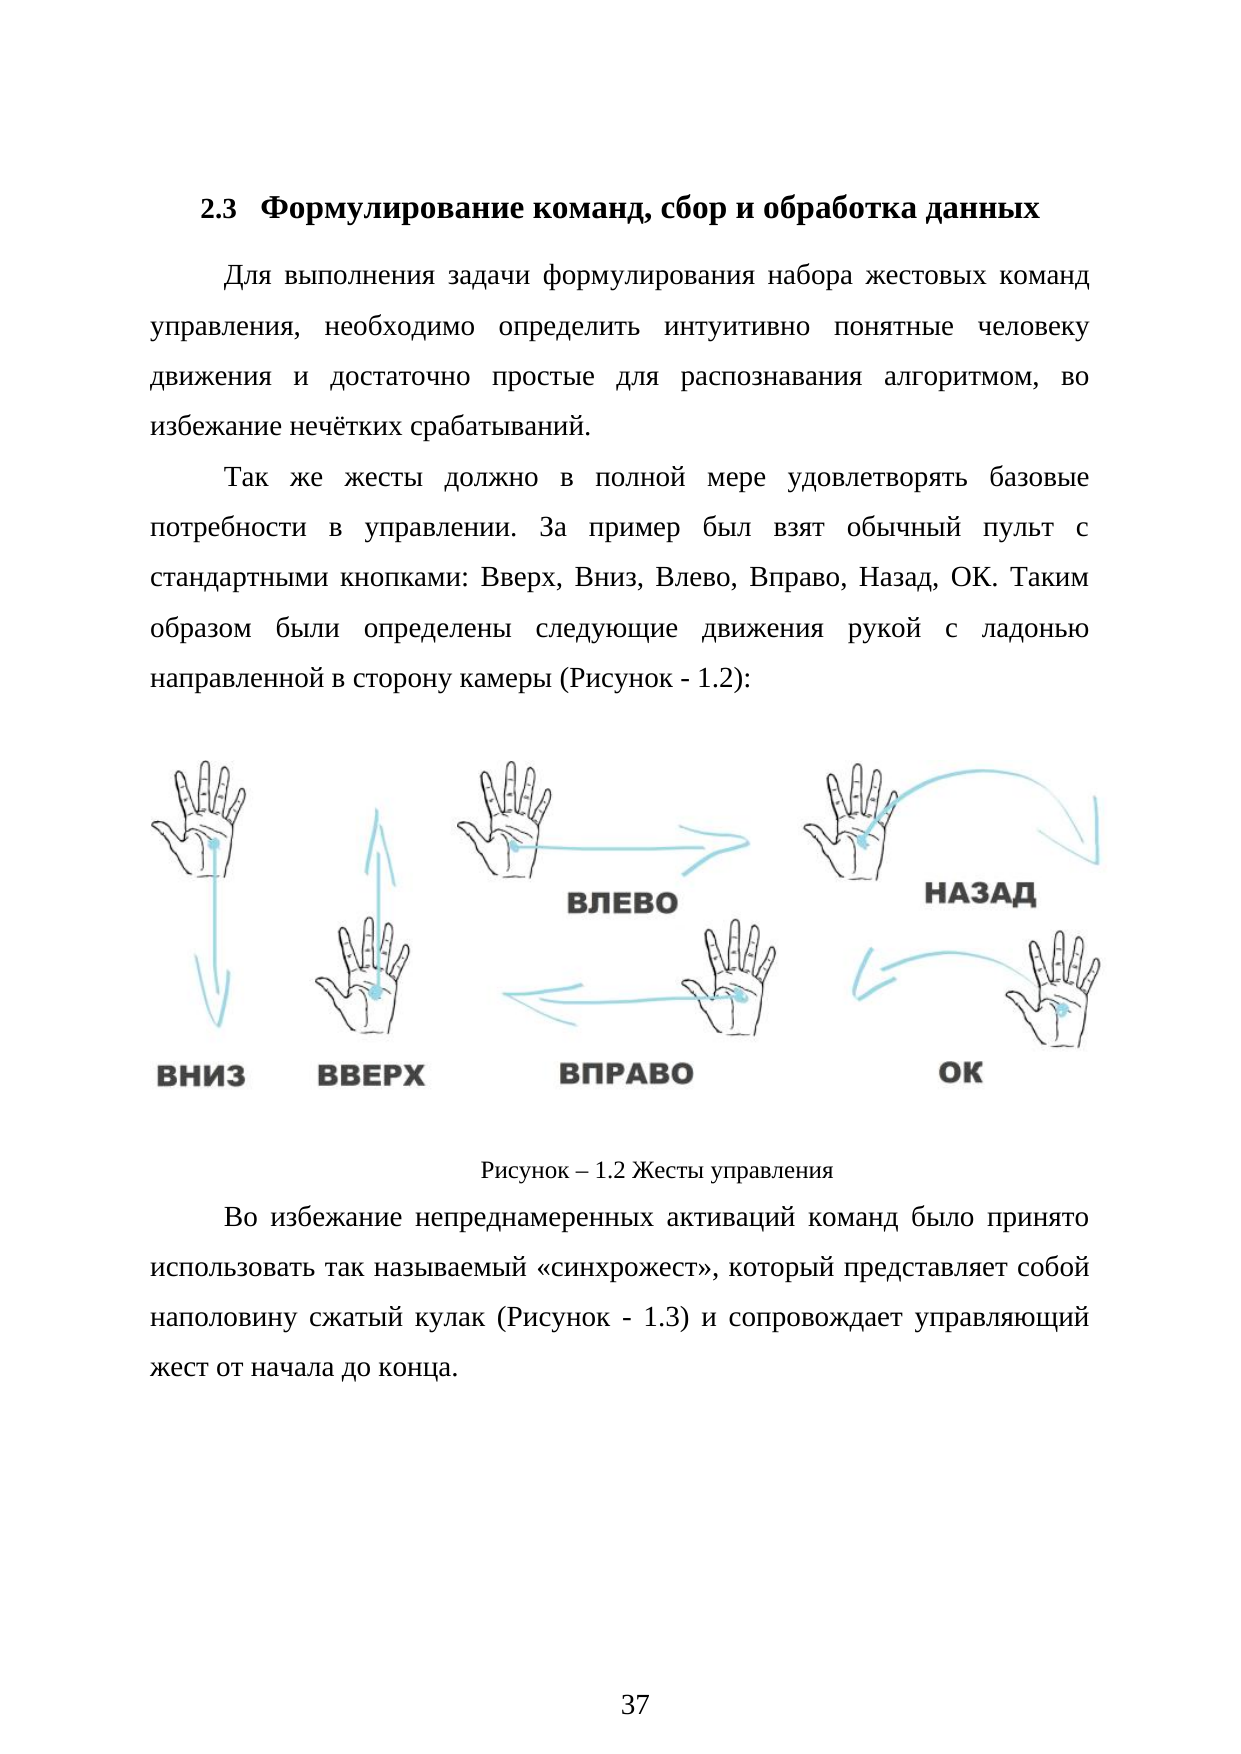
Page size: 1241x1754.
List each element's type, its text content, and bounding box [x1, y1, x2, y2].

text Рисунок – 1.2 Жесты управления [150, 1156, 1090, 1184]
picture [150, 760, 1122, 1133]
text Так же жесты должно в полной мере удовлетворять базовые потребности в управлении. За пример был взят обычный пульт с стандартными кнопками: Вверх, Вниз, Влево, Вправо, Назад, ОК. Таким образом были определены следующие движения рукой с ладонью направленной в сторону камеры (Рисунок - 1.2): [150, 459, 1090, 693]
text Для выполнения задачи формулирования набора жестовых команд управления, необходимо определить интуитивно понятные человеку движения и достаточно простые для распознавания алгоритмом, во избежание нечётких срабатываний. [150, 257, 1090, 442]
text Во избежание непреднамеренных активаций команд было принято использовать так называемый «синхрожест», который представляет собой наполовину сжатый кулак (Рисунок - 1.3) и сопровождает управляющий жест от начала до конца. [150, 1199, 1090, 1383]
subtitle Формулирование команд, сбор и обработка данных [150, 187, 1090, 226]
